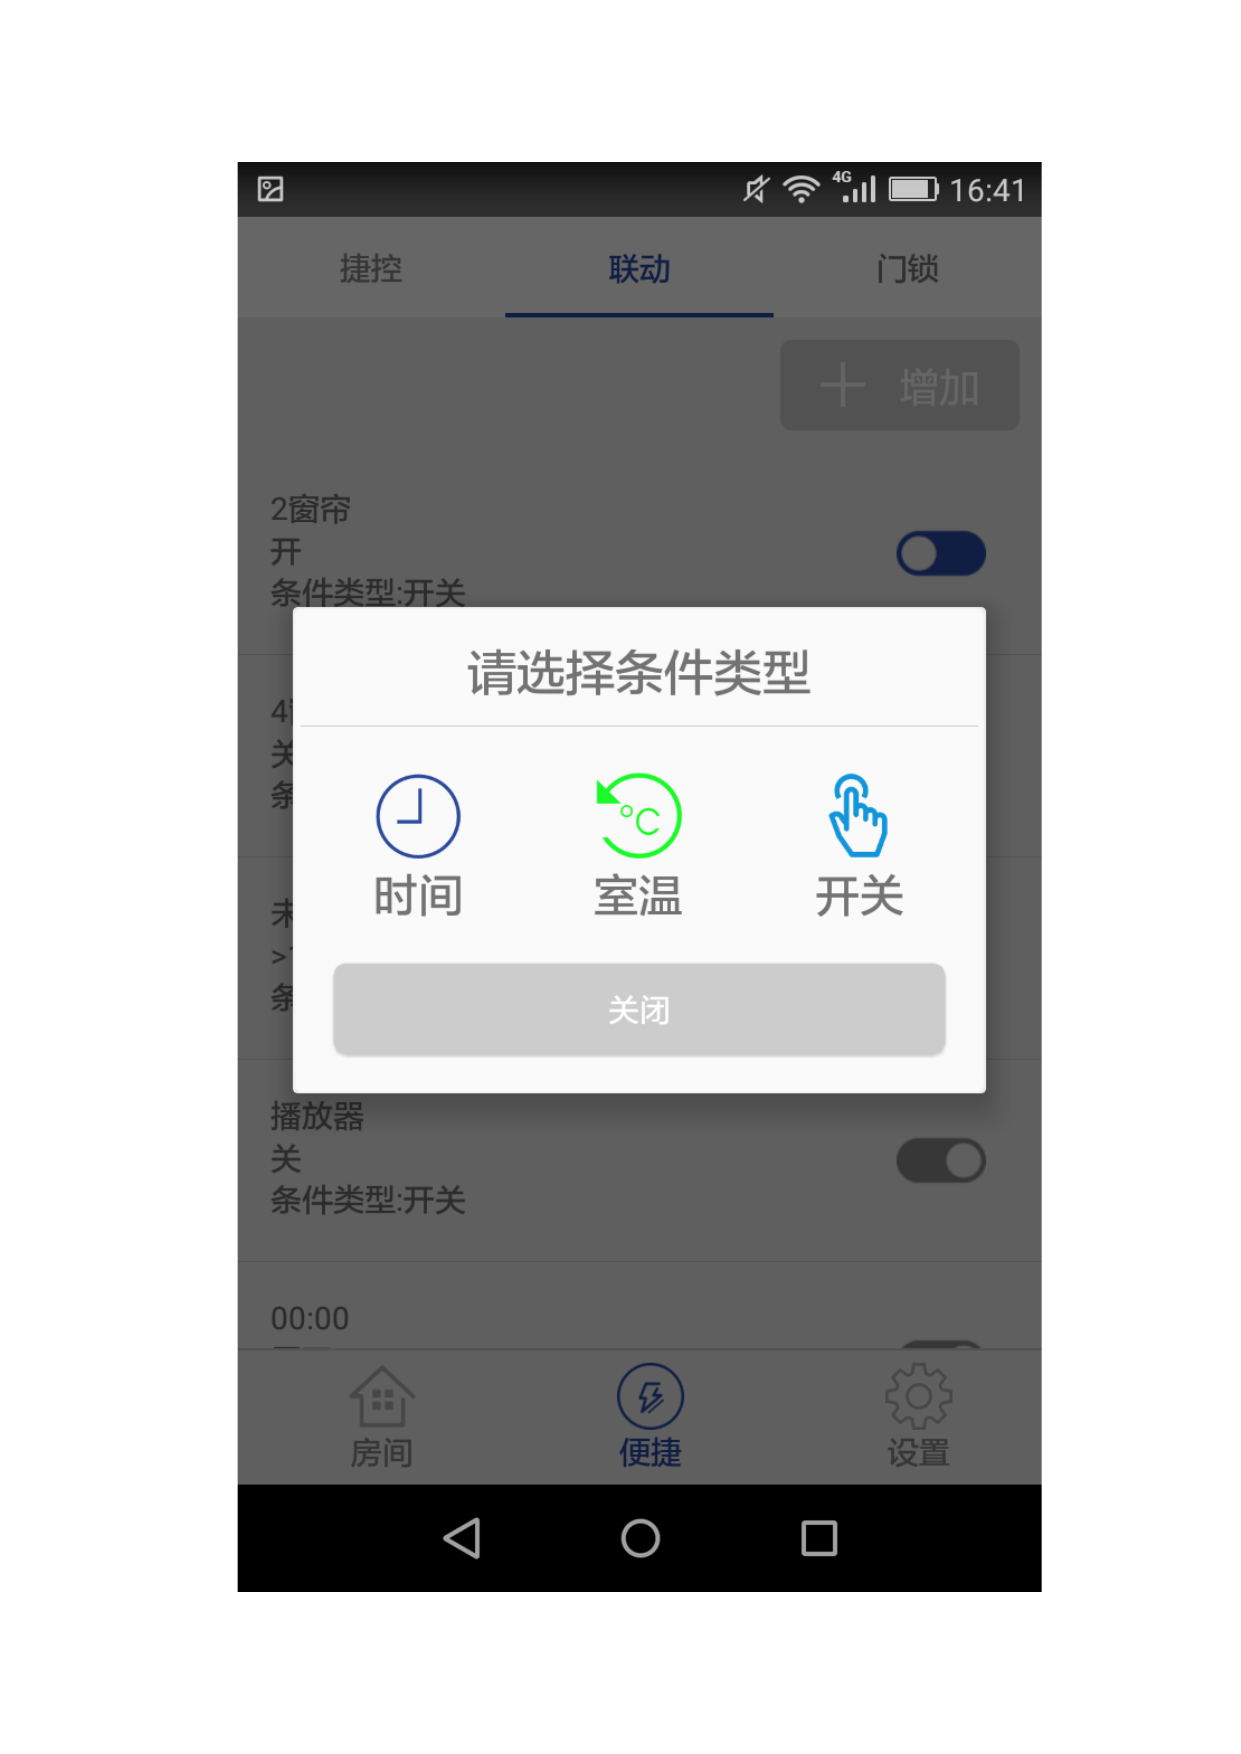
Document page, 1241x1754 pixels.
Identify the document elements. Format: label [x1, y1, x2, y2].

picture [237, 162, 1042, 1592]
